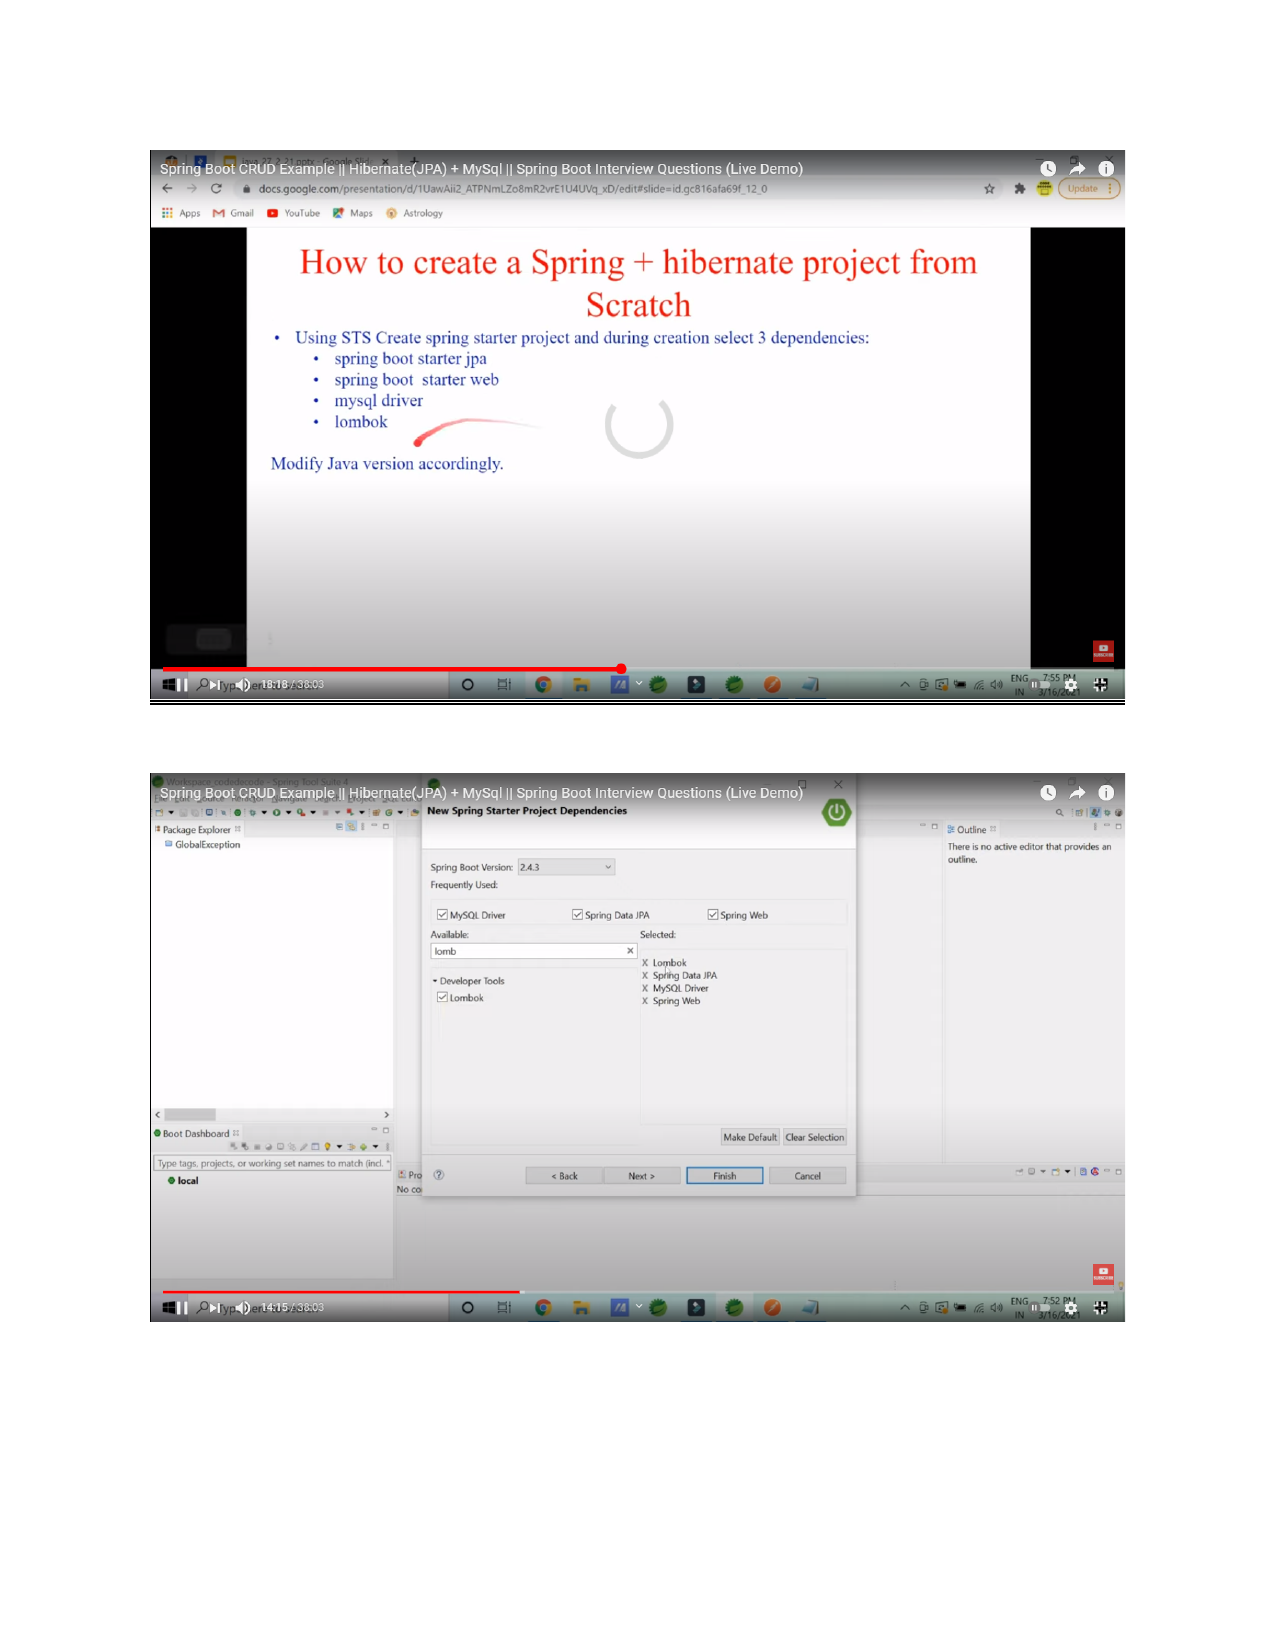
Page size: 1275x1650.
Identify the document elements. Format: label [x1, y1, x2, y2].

picture [150, 150, 1125, 699]
picture [150, 773, 1125, 1322]
